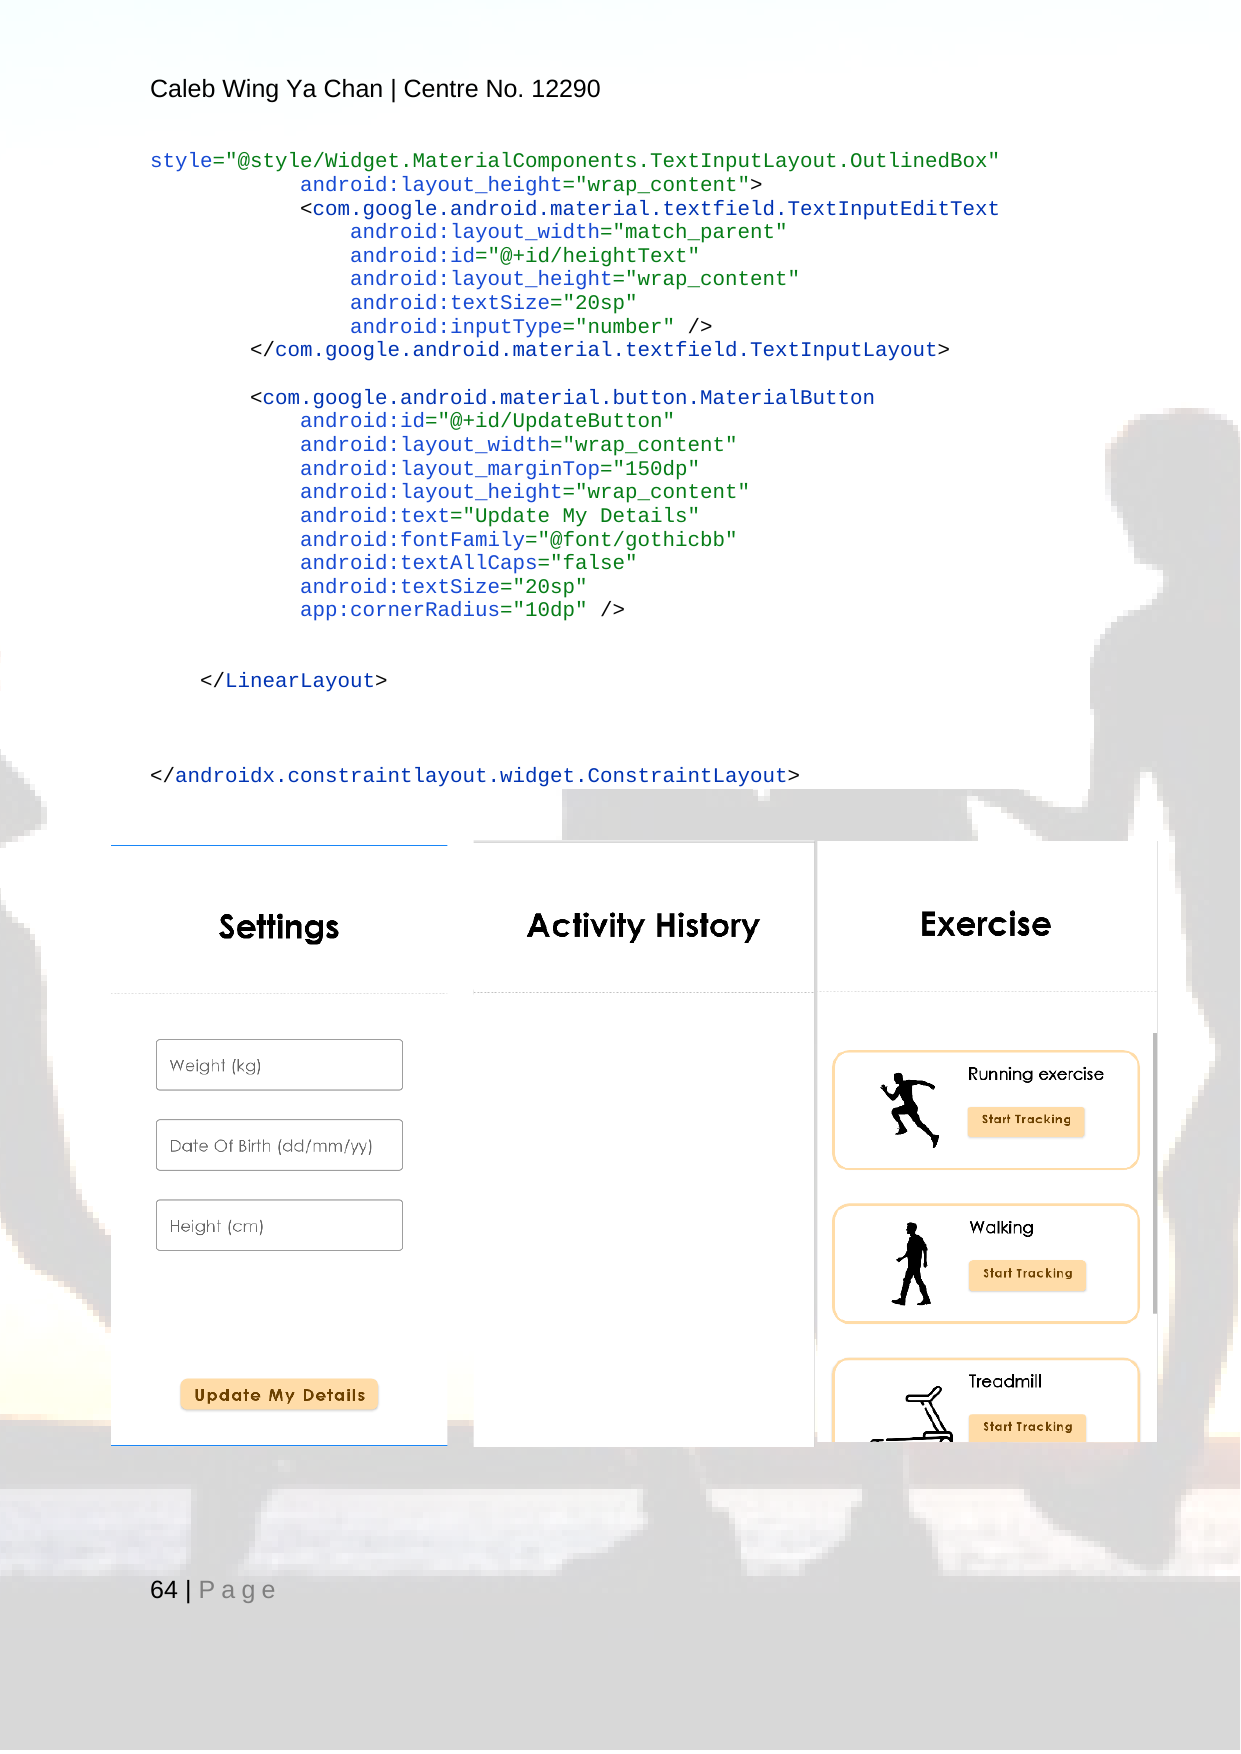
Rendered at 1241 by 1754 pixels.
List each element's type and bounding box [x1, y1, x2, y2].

picture [473, 840, 815, 1447]
text [150, 150, 1090, 789]
picture [817, 841, 1158, 1442]
picture [111, 845, 448, 1447]
